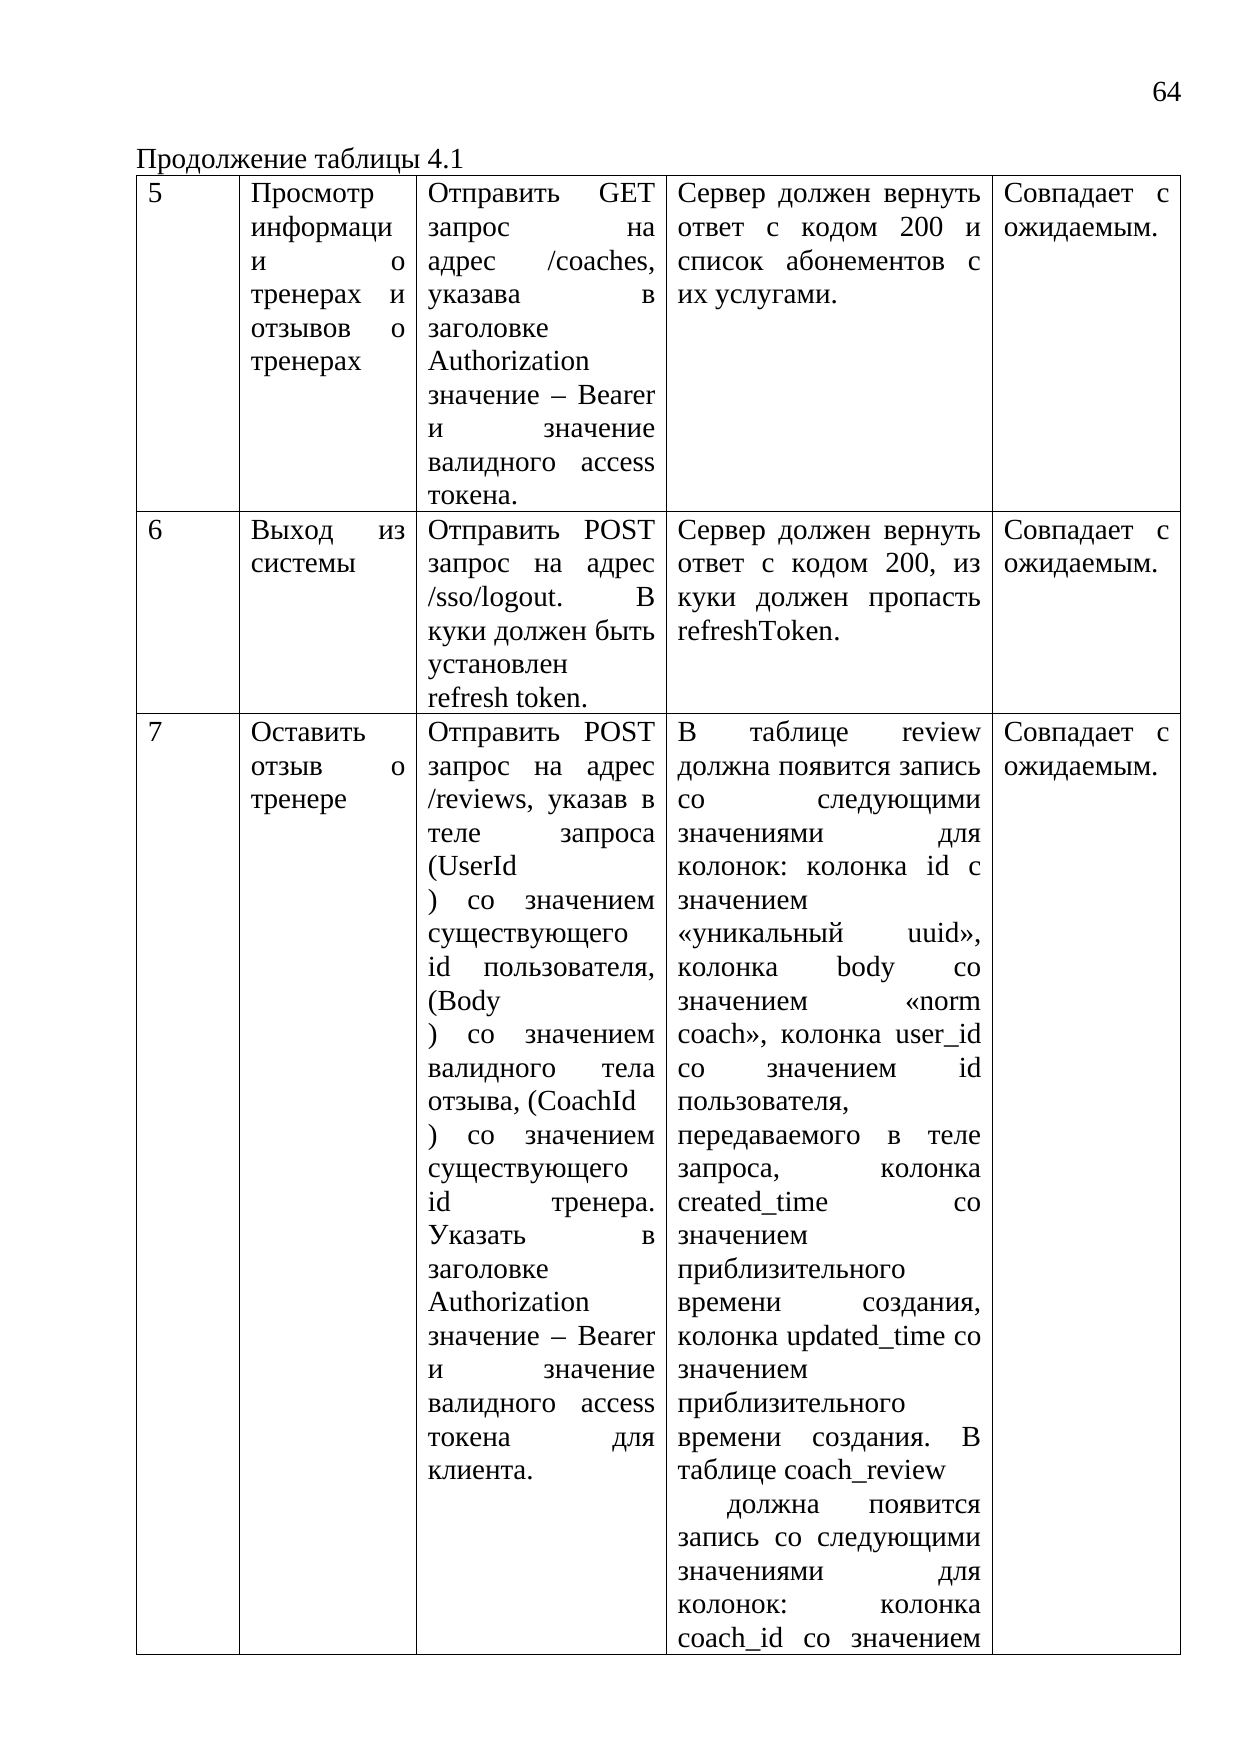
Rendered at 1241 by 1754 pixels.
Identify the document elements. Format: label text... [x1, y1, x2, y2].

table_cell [417, 714, 666, 1653]
table_header 5 [137, 176, 239, 511]
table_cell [993, 714, 1180, 1653]
table_header Сервер должен вернуть ответ с кодом 200 и список абонементов с их услугами. [667, 176, 992, 511]
table_header Просмотр информации о тренерах и отзывов о тренерах [240, 176, 416, 511]
text Продолжение таблицы 4.1 [136, 141, 1181, 174]
table_cell 7 [137, 714, 239, 1653]
table_header Совпадает с ожидаемым. [993, 176, 1180, 511]
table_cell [240, 714, 416, 1653]
table_cell Сервер должен вернуть ответ с кодом 200, из куки должен пропасть refreshToken. [667, 512, 992, 713]
table_header Отправить GET запрос на адрес /coaches, указава в заголовке Authorization значение – Bearer и значение валидного access токена. [417, 176, 666, 511]
table_cell Отправить POST запрос на адрес /sso/logout. В куки должен быть установлен refresh token. [417, 512, 666, 713]
table_cell Выход из системы [240, 512, 416, 713]
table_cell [667, 714, 992, 1653]
table_cell Совпадает с ожидаемым. [993, 512, 1180, 713]
table_cell 6 [137, 512, 239, 713]
